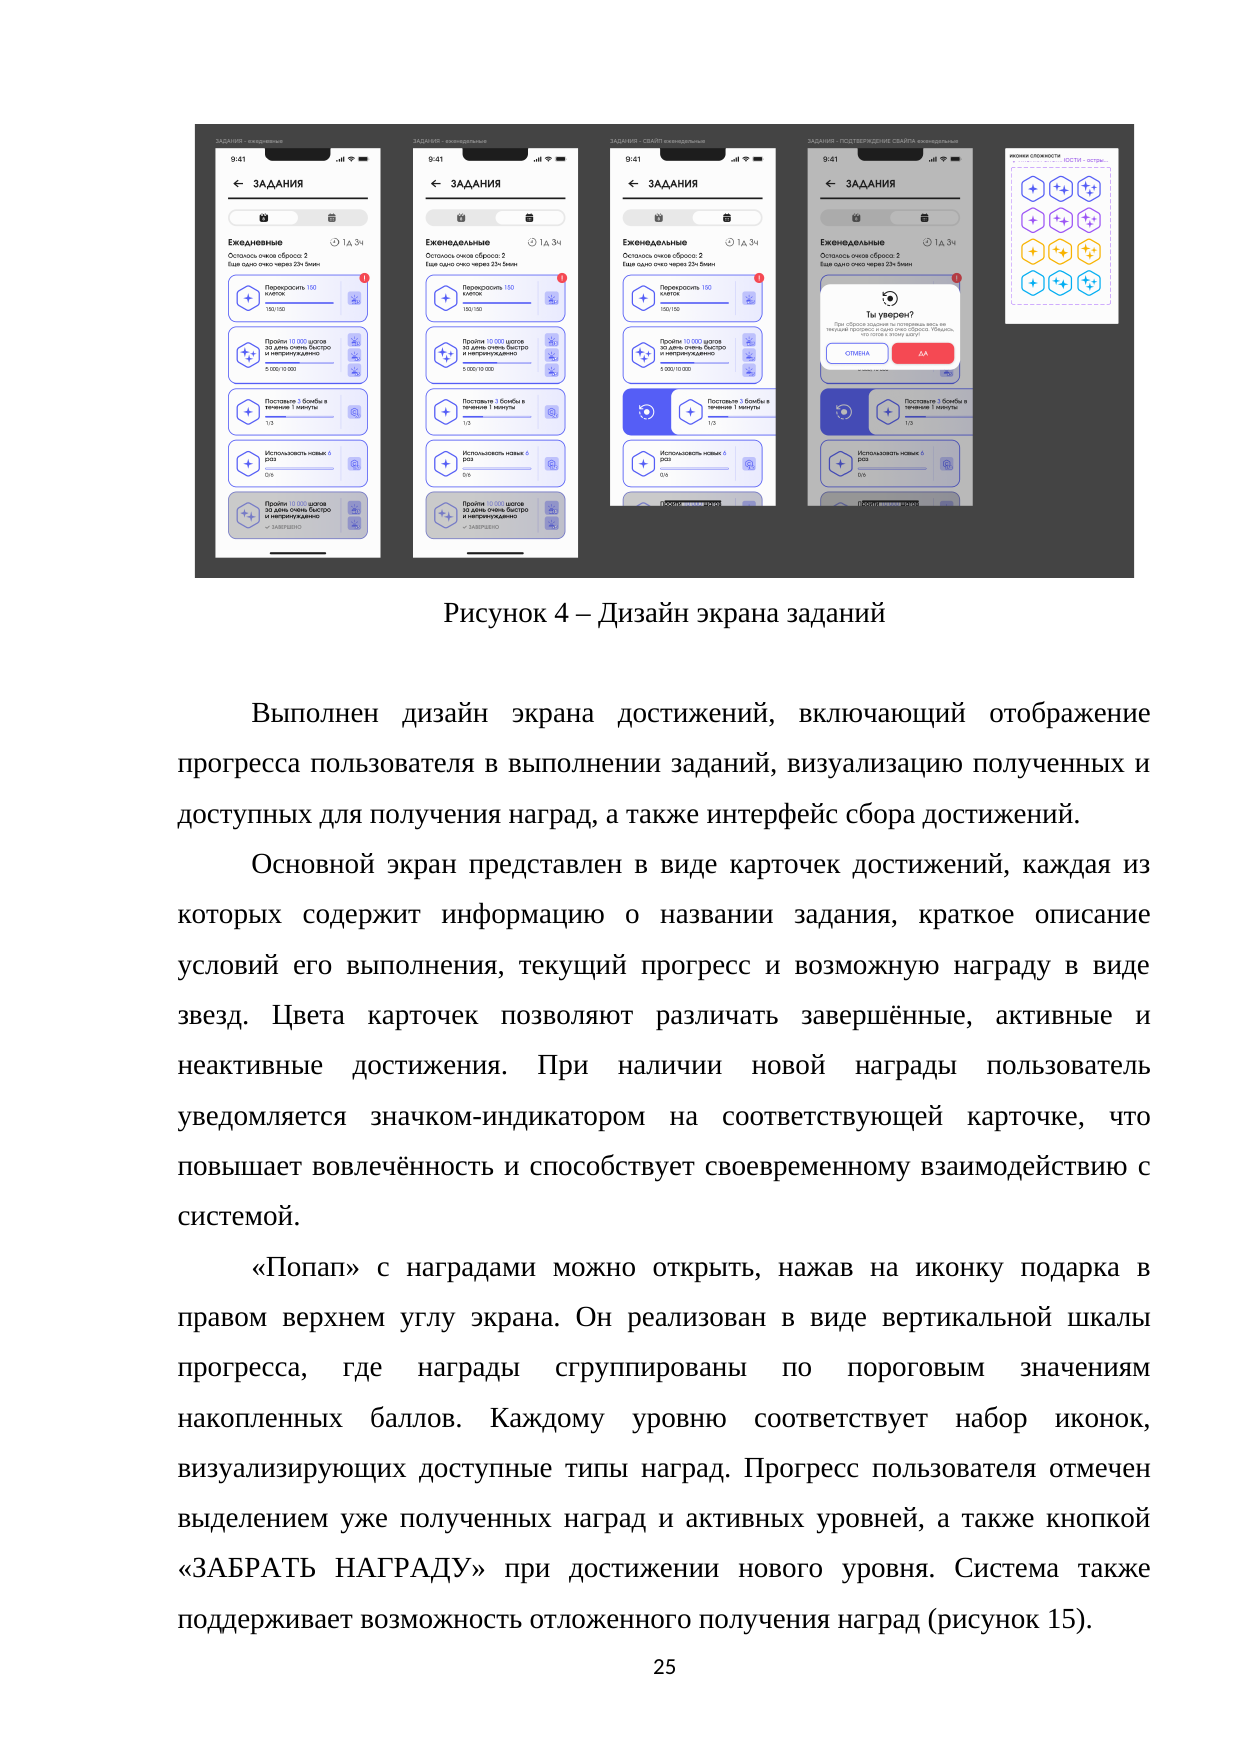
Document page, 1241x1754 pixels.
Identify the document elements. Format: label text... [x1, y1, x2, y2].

text Дизайн экрана заданий [177, 595, 1152, 628]
text «Попап» с наградами можно открыть, нажав на иконку подарка в правом верхнем углу экрана. Он реализован в виде вертикальной шкалы прогресса, где награды сгруппированы по пороговым значениям накопленных баллов. Каждому уровню соответствует набор иконок, визуализирующих доступные типы наград. Прогресс пользователя отмечен выделением уже полученных наград и активных уровней, а также кнопкой «ЗАБРАТЬ НАГРАДУ» при достижении нового уровня. Система также поддерживает возможность отложенного получения наград (рисунок 15). [177, 1249, 1152, 1634]
picture [194, 124, 1135, 578]
text Основной экран представлен в виде карточек достижений, каждая из которых содержит информацию о названии задания, краткое описание условий его выполнения, текущий прогресс и возможную награду в виде звезд. Цвета карточек позволяют различать завершённые, активные и неактивные достижения. При наличии новой награды пользователь уведомляется значком-индикатором на соответствующей карточке, что повышает вовлечённость и способствует своевременному взаимодействию с системой. [177, 846, 1152, 1232]
text Выполнен дизайн экрана достижений, включающий отображение прогресса пользователя в выполнении заданий, визуализацию полученных и доступных для получения наград, а также интерфейс сбора достижений. [177, 695, 1152, 829]
